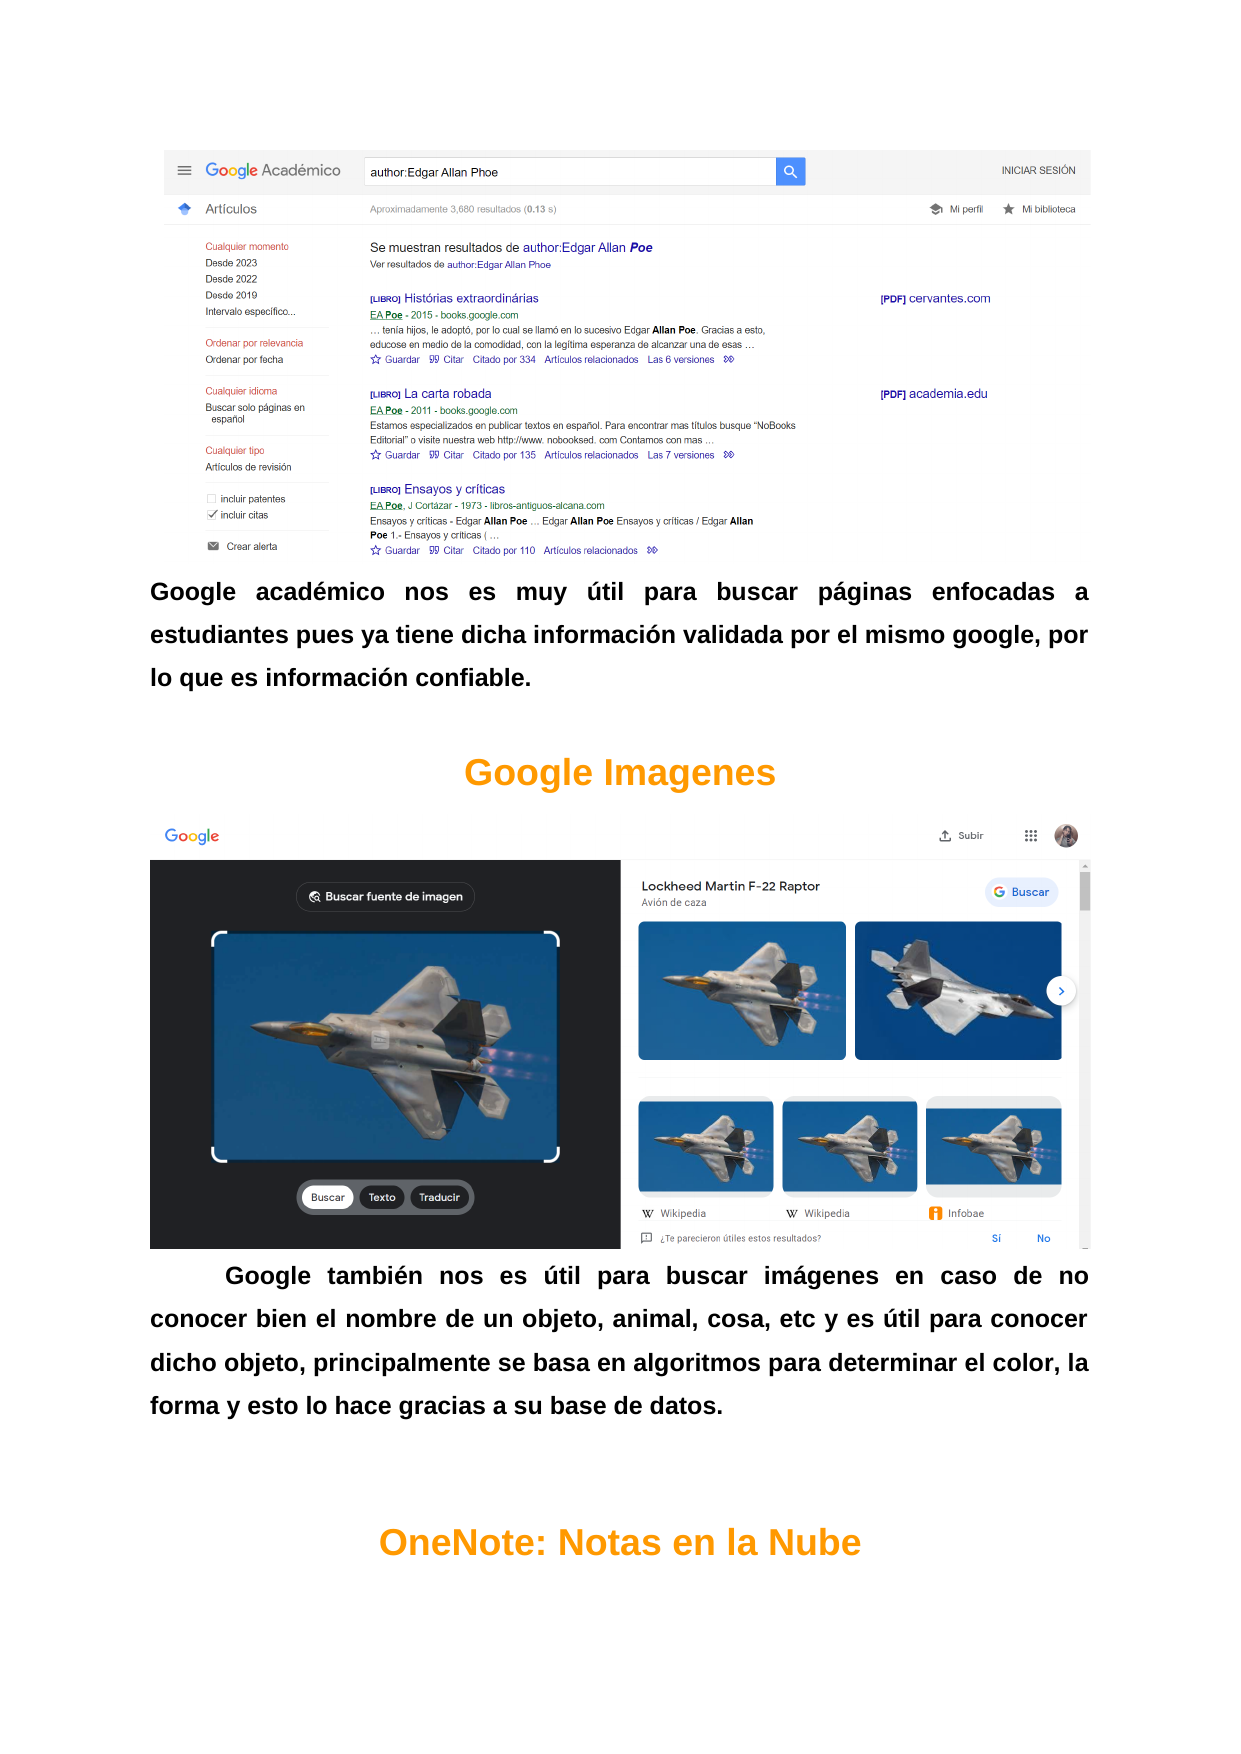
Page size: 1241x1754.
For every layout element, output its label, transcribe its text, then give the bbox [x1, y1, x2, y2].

text Google académico nos es muy útil para buscar páginas enfocadas a estudiantes pues ya tiene dicha información validada por el mismo google, por lo que es información confiable. [150, 577, 1090, 692]
text Google Imagenes [150, 750, 1090, 793]
text OneNote: Notas en la Nube [150, 1520, 1090, 1563]
text Google también nos es útil para buscar imágenes en caso de no conocer bien el nombre de un objeto, animal, cosa, etc y es útil para conocer dicho objeto, principalmente se basa en algoritmos para determinar el color, la forma y esto lo hace gracias a su base de datos. [150, 1261, 1090, 1419]
picture [164, 150, 1091, 564]
picture [150, 814, 1091, 1249]
